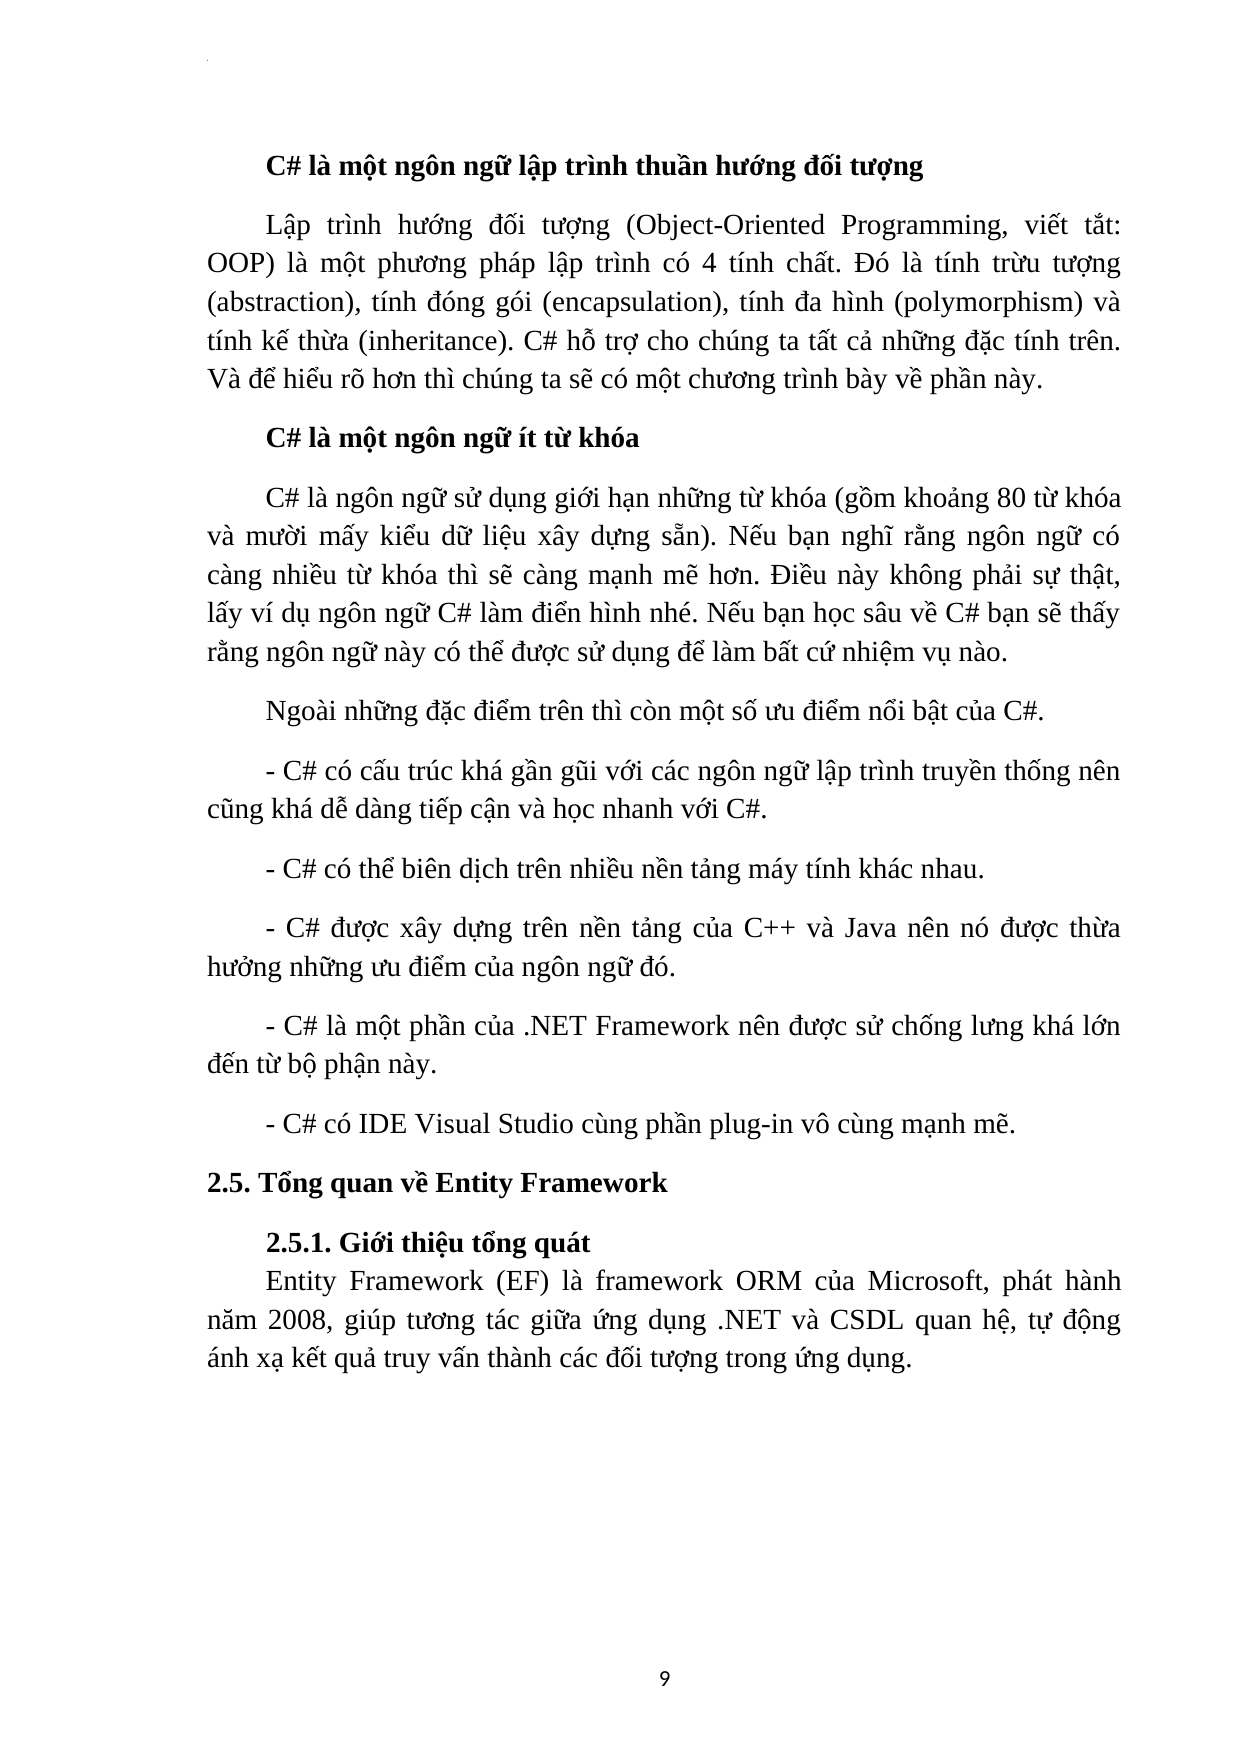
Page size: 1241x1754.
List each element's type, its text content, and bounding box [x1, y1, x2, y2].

subtitle 2.5. Tổng quan về Entity Framework [207, 1165, 1122, 1199]
text Lập trình hướng đối tượng (Object-Oriented Programming, viết tắt: OOP) là một phương pháp lập trình có 4 tính chất. Đó là tính trừu tượng (abstraction), tính đóng gói (encapsulation), tính đa hình (polymorphism) và tính kế thừa (inheritance). C# hỗ trợ cho chúng ta tất cả những đặc tính trên. Và để hiểu rõ hơn thì chúng ta sẽ có một chương trình bày về phần này. [207, 207, 1122, 395]
text - C# có thể biên dịch trên nhiều nền tảng máy tính khác nhau. [207, 851, 1122, 884]
subtitle 2.5.1. Giới thiệu tổng quát [207, 1225, 1122, 1258]
text C# là một ngôn ngữ lập trình thuần hướng đối tượng [207, 148, 1122, 181]
text C# là một ngôn ngữ ít từ khóa [207, 421, 1122, 454]
text - C# được xây dựng trên nền tảng của C++ và Java nên nó được thừa hưởng những ưu điểm của ngôn ngữ đó. [207, 910, 1122, 982]
text C# là ngôn ngữ sử dụng giới hạn những từ khóa (gồm khoảng 80 từ khóa và mười mấy kiểu dữ liệu xây dựng sẵn). Nếu bạn nghĩ rằng ngôn ngữ có càng nhiều từ khóa thì sẽ càng mạnh mẽ hơn. Điều này không phải sự thật, lấy ví dụ ngôn ngữ C# làm điển hình nhé. Nếu bạn học sâu về C# bạn sẽ thấy rằng ngôn ngữ này có thể được sử dụng để làm bất cứ nhiệm vụ nào. [207, 480, 1122, 668]
text Entity Framework (EF) là framework ORM của Microsoft, phát hành năm 2008, giúp tương tác giữa ứng dụng .NET và CSDL quan hệ, tự động ánh xạ kết quả truy vấn thành các đối tượng trong ứng dụng. [207, 1263, 1122, 1374]
text - C# có cấu trúc khá gần gũi với các ngôn ngữ lập trình truyền thống nên cũng khá dễ dàng tiếp cận và học nhanh với C#. [207, 753, 1122, 825]
text Ngoài những đặc điểm trên thì còn một số ưu điểm nổi bật của C#. [207, 693, 1122, 727]
text - C# có IDE Visual Studio cùng phần plug-in vô cùng mạnh mẽ. [207, 1106, 1122, 1139]
text - C# là một phần của .NET Framework nên được sử chống lưng khá lớn đến từ bộ phận này. [207, 1008, 1122, 1080]
